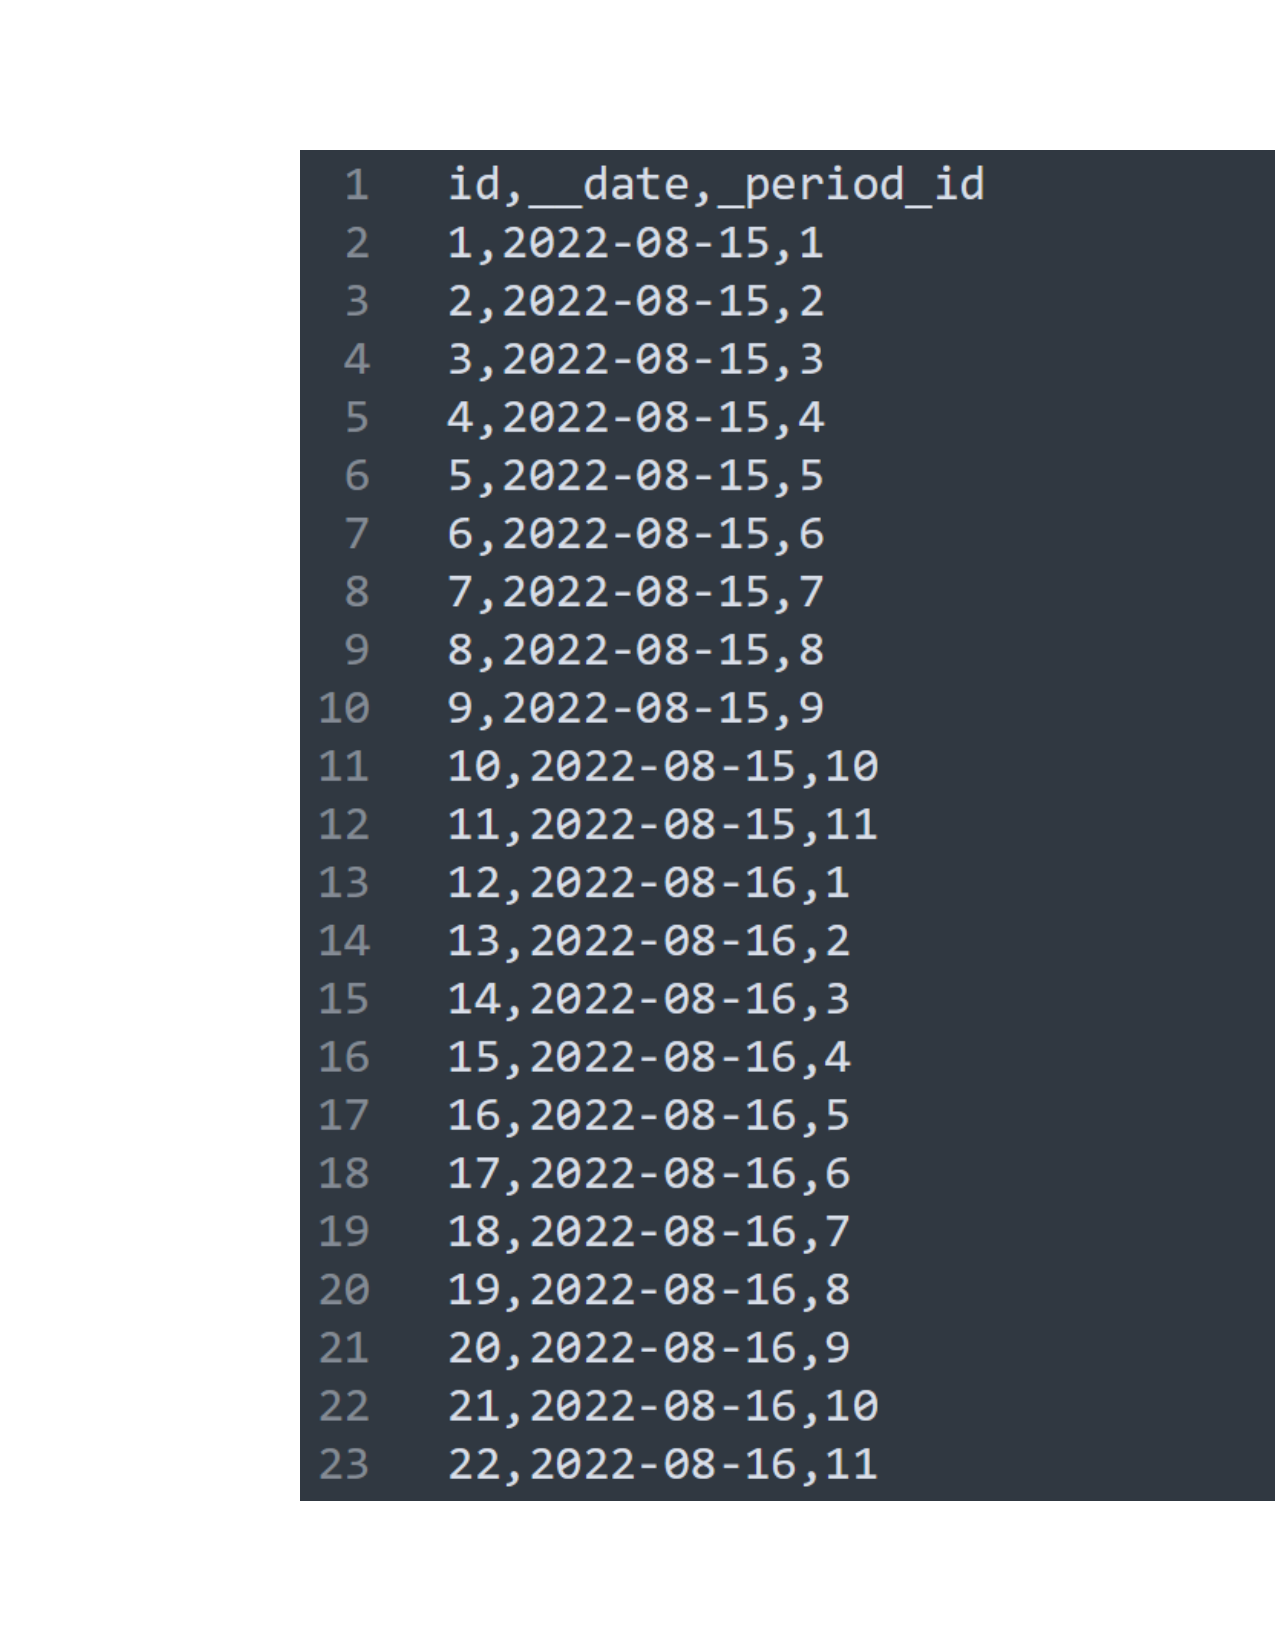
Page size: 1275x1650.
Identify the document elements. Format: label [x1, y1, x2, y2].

picture [300, 150, 1275, 1501]
